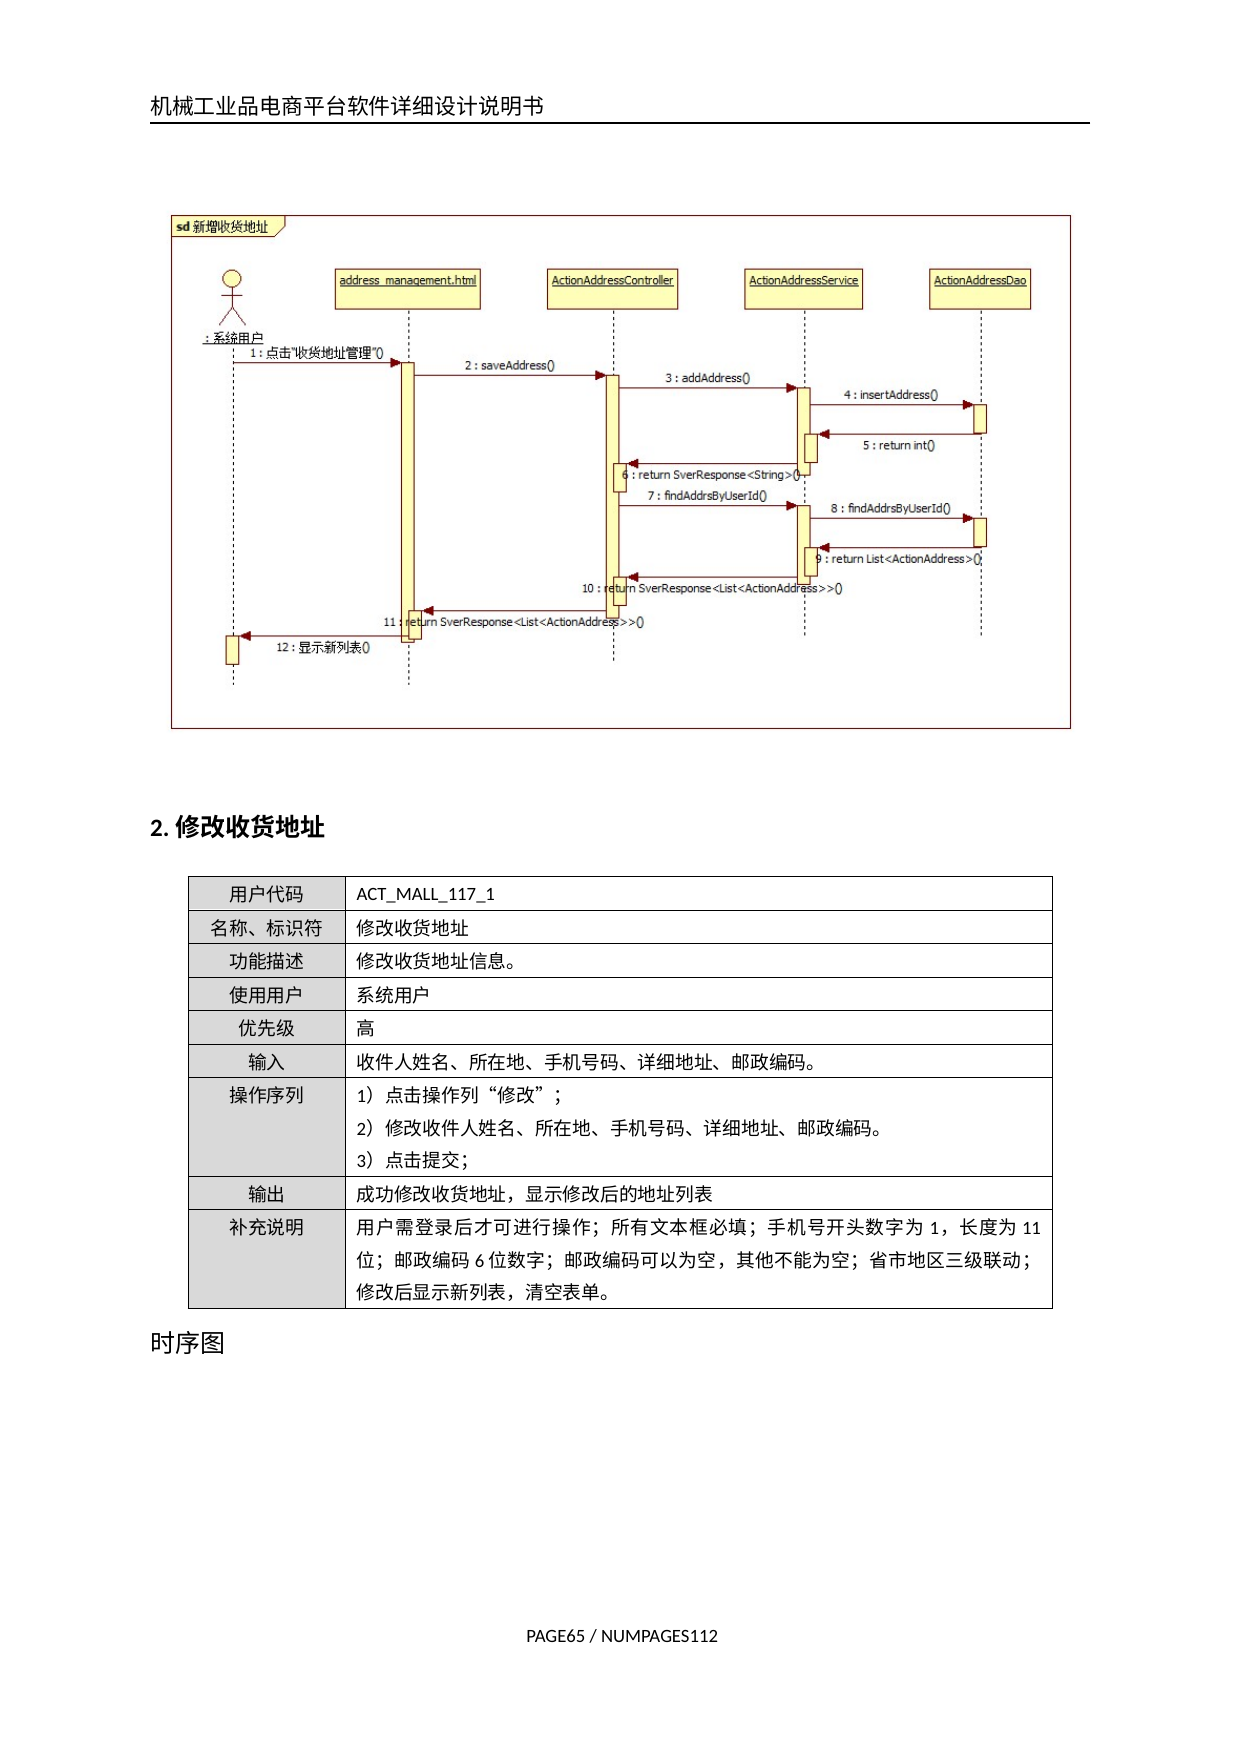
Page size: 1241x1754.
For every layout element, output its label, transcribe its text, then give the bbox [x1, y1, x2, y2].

table_cell 1）点击操作列“修改”； 2）修改收件人姓名、所在地、手机号码、详细地址、邮政编码。 3）点击提交； [346, 1078, 1052, 1176]
table_cell 修改收货地址 [346, 911, 1052, 943]
table_cell 系统用户 [346, 978, 1052, 1010]
text 时序图 [150, 1309, 1090, 1374]
table_cell 高 [346, 1011, 1052, 1044]
table_cell 收件人姓名、所在地、手机号码、详细地址、邮政编码。 [346, 1045, 1052, 1077]
table_cell 输入 [189, 1045, 345, 1077]
table_header 用户代码 [189, 877, 345, 909]
table_cell 名称、标识符 [189, 911, 345, 943]
table_cell 补充说明 [189, 1210, 345, 1308]
text 2. 修改收货地址 [150, 793, 1090, 858]
table_cell 优先级 [189, 1011, 345, 1044]
table_cell 使用用户 [189, 978, 345, 1010]
table_cell 功能描述 [189, 944, 345, 977]
picture [150, 194, 1091, 749]
table_header ACT_MALL_117_1 [346, 877, 1052, 909]
table_cell 输出 [189, 1177, 345, 1209]
table_cell 操作序列 [189, 1078, 345, 1176]
table_cell 成功修改收货地址，显示修改后的地址列表 [346, 1177, 1052, 1209]
table_cell 用户需登录后才可进行操作；所有文本框必填；手机号开头数字为1，长度为11位；邮政编码6位数字；邮政编码可以为空，其他不能为空；省市地区三级联动；修改后显示新列表，清空表单。 [346, 1210, 1052, 1308]
table_cell 修改收货地址信息。 [346, 944, 1052, 977]
